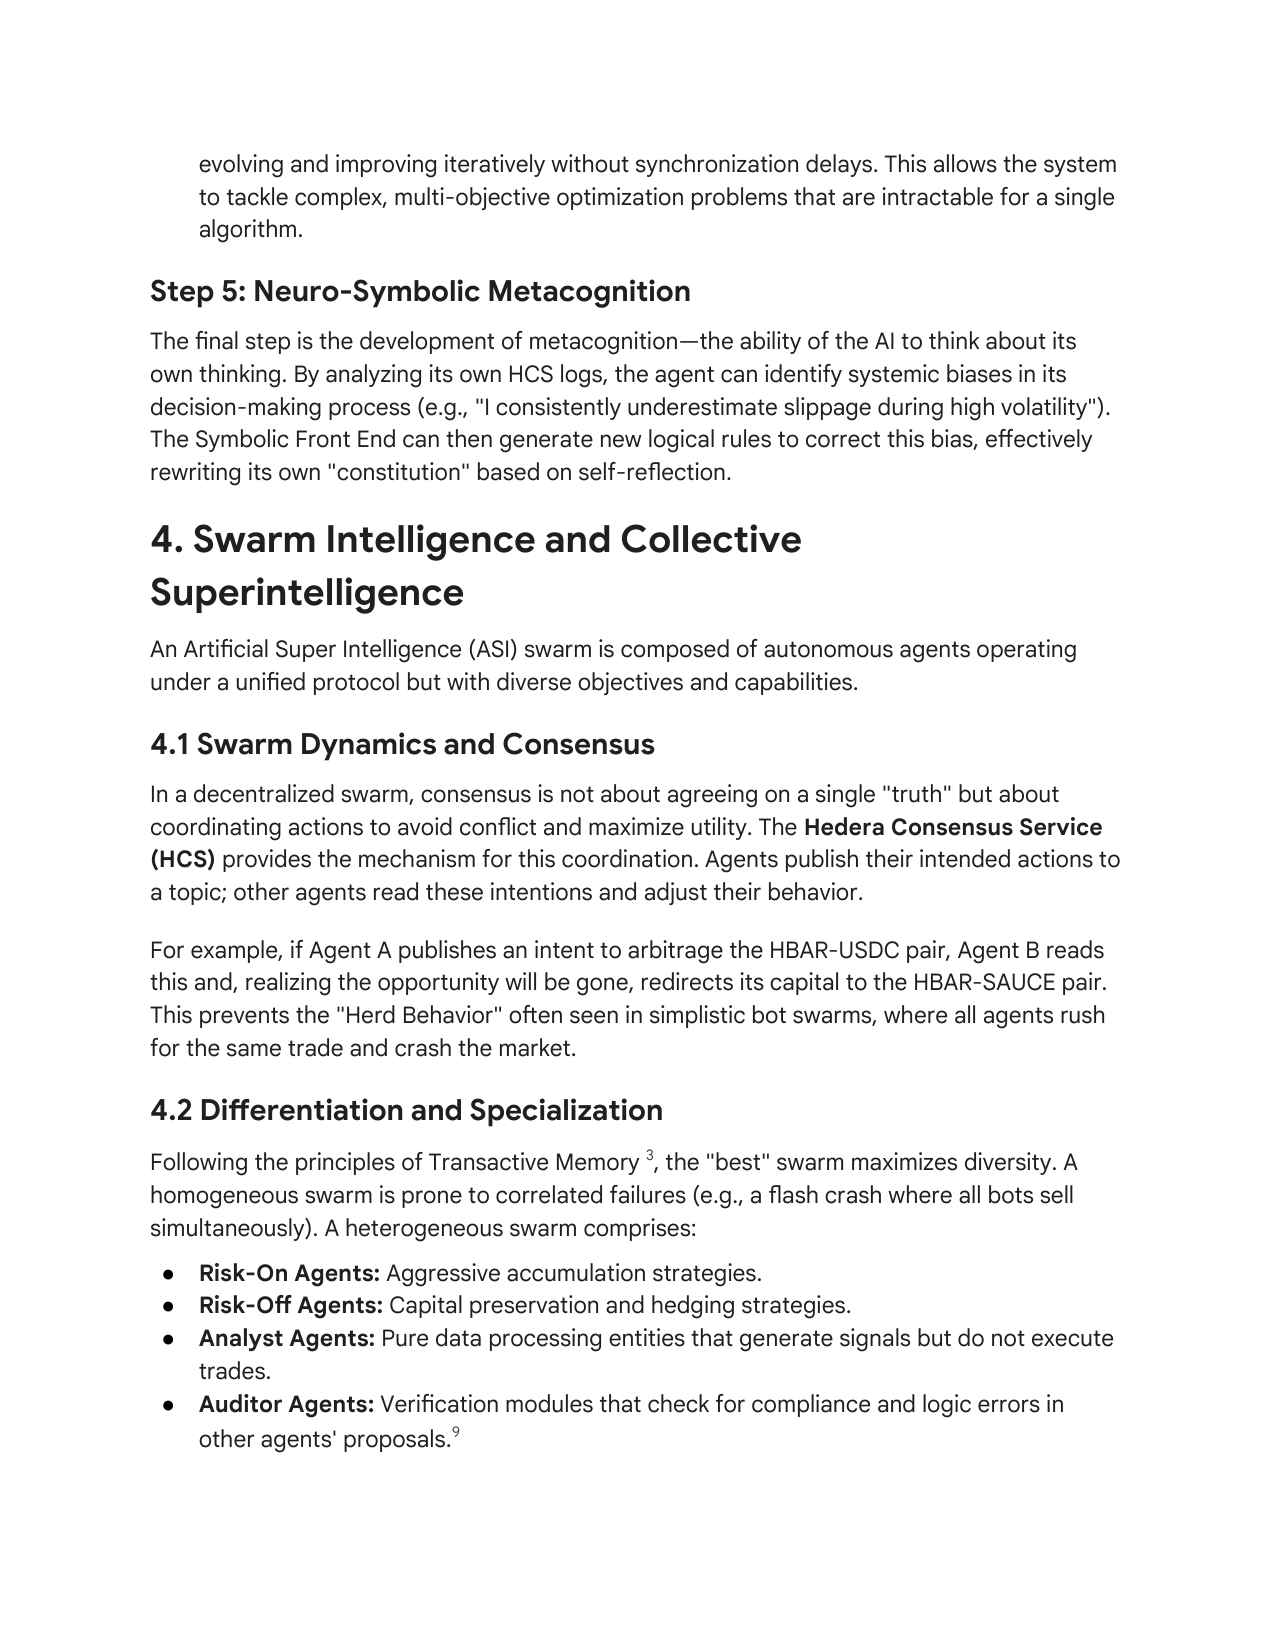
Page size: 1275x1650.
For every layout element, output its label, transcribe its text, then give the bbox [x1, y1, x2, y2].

list Auditor Agents: Verification modules that check for compliance and logic errors in other agents' proposals.9 [161, 1390, 1125, 1454]
subtitle Step 5: Neuro-Symbolic Metacognition [150, 273, 1125, 310]
text The final step is the development of metacognition—the ability of the AI to think about its own thinking. By analyzing its own HCS logs, the agent can identify systemic biases in its decision-making process (e.g., "I consistently underestimate slippage during high volatility"). The Symbolic Front End can then generate new logical rules to correct this bias, effectively rewriting its own "constitution" based on self-reflection. [150, 327, 1125, 487]
text For example, if Agent A publishes an intent to arbitrage the HBAR-USDC pair, Agent B reads this and, realizing the opportunity will be gone, redirects its capital to the HBAR-SAUCE pair. This prevents the "Herd Behavior" often seen in simplistic bot swarms, where all agents rush for the same trade and crash the market. [150, 936, 1125, 1063]
text In a decentralized swarm, consensus is not about agreeing on a single "truth" but about coordinating actions to avoid conflict and maximize utility. The Hedera Consensus Service (HCS) provides the mechanism for this coordination. Agents publish their intended actions to a topic; other agents read these intentions and adjust their behavior. [150, 780, 1125, 907]
text Following the principles of Transactive Memory 3, the "best" swarm maximizes diversity. A homogeneous swarm is prone to correlated failures (e.g., a flash crash where all bots sell simultaneously). A heterogeneous swarm comprises: [150, 1146, 1125, 1243]
subtitle 4.2 Differentiation and Specialization [150, 1092, 1125, 1128]
list Analyst Agents: Pure data processing entities that generate signals but do not execute trades. [161, 1324, 1125, 1386]
list Risk-Off Agents: Capital preservation and hedging strategies. [161, 1292, 1125, 1321]
subtitle 4.1 Swarm Dynamics and Consensus [150, 726, 1125, 762]
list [161, 150, 1125, 244]
text An Artificial Super Intelligence (ASI) swarm is composed of autonomous agents operating under a unified protocol but with diverse objectives and capabilities. [150, 635, 1125, 697]
subtitle 4. Swarm Intelligence and Collective Superintelligence [150, 516, 1125, 616]
list Risk-On Agents: Aggressive accumulation strategies. [161, 1259, 1125, 1288]
